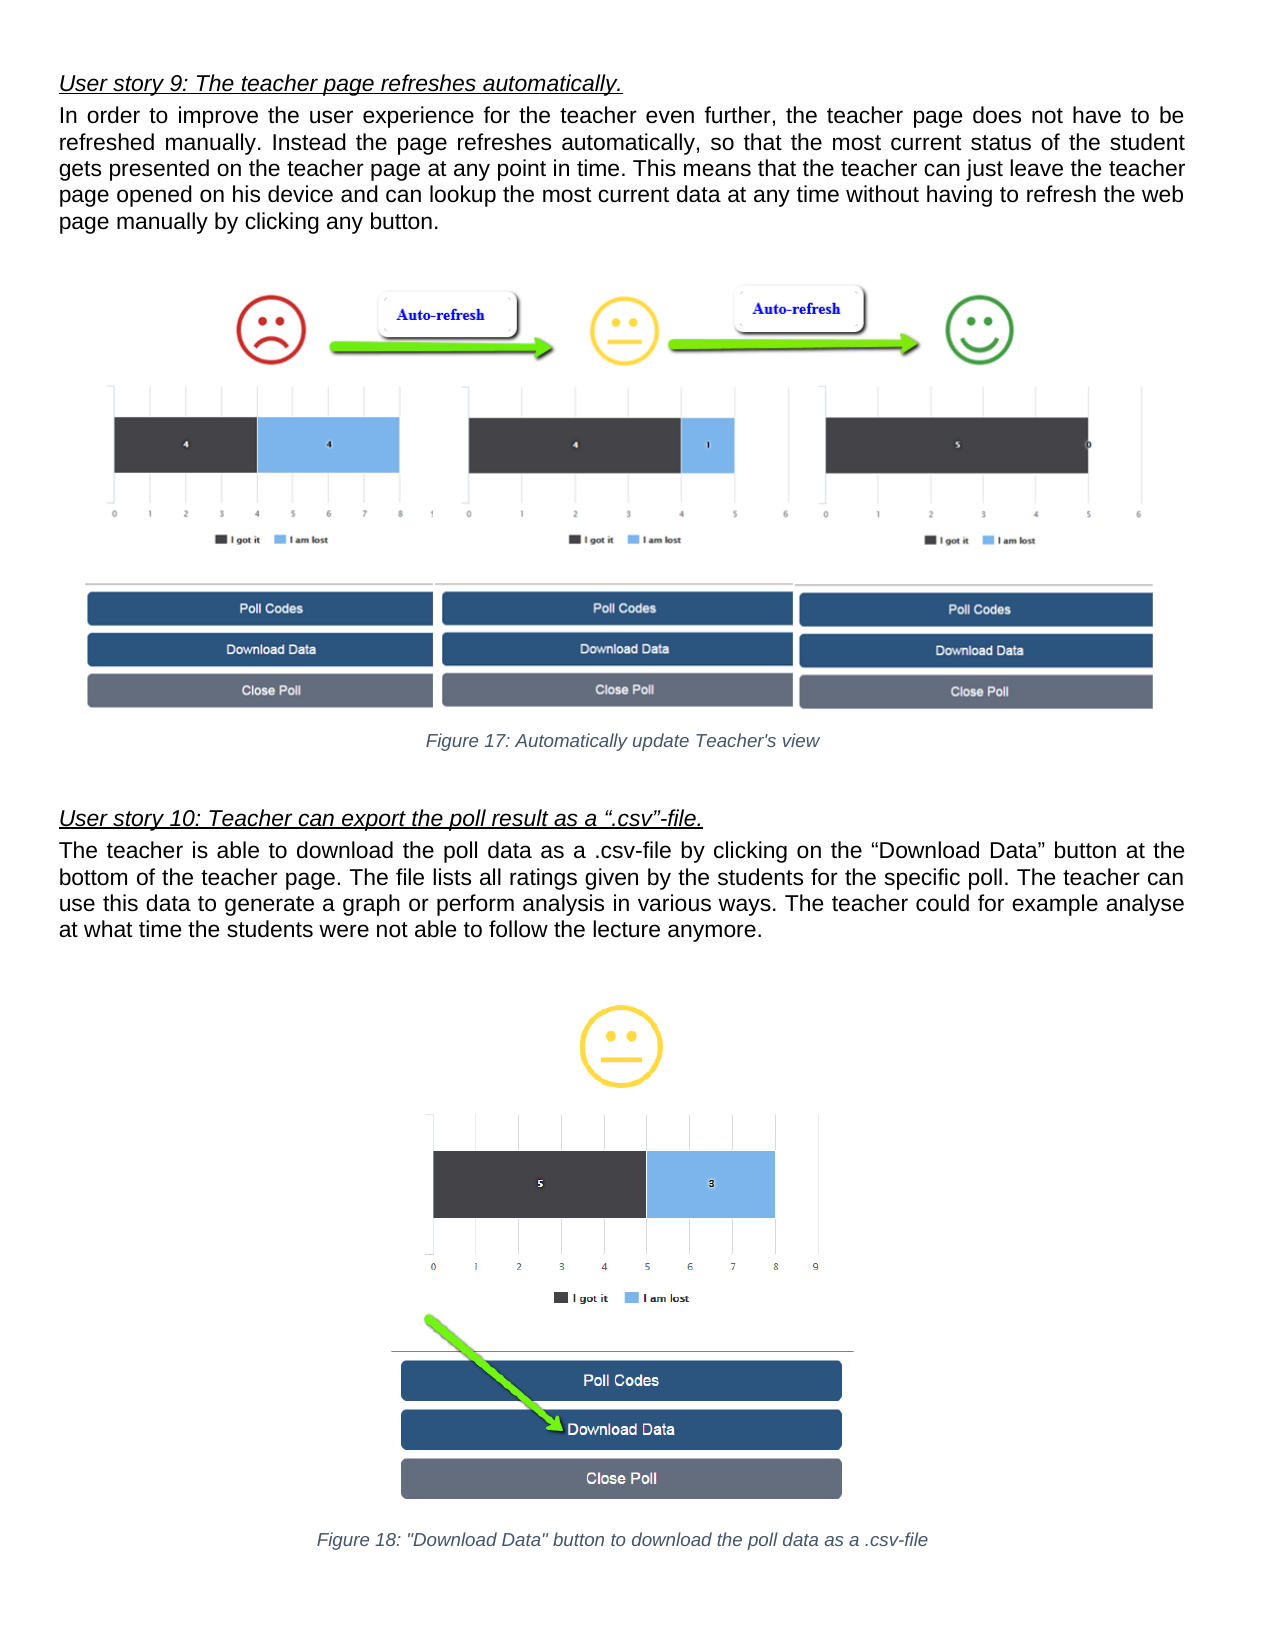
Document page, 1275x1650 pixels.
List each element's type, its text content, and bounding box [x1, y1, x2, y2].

picture [391, 981, 854, 1508]
picture [73, 240, 1172, 730]
text User story 10: Teacher can export the poll result as a “.csv”-file. [58, 804, 1186, 831]
text Figure 17: Automatically update Teacher's view [58, 729, 1186, 751]
text The teacher is able to download the poll data as a .csv-file by clicking on the “Download Data” button at the bottom of the teacher page. The file lists all ratings given by the students for the specific poll. The teacher can use this data to generate a graph or perform analysis in various ways. The teacher could for example analyse at what time the students were not able to follow the lecture anymore. [58, 837, 1186, 942]
text Figure 18: "Download Data" button to download the poll data as a .csv-file [58, 1508, 1186, 1551]
text In order to improve the user experience for the teacher even further, the teacher page does not have to be refreshed manually. Instead the page refreshes automatically, so that the most current status of the student gets presented on the teacher page at any point in time. This means that the teacher can just leave the teacher page opened on his device and can lookup the most current data at any time without having to refresh the web page manually by clicking any button. [58, 102, 1186, 234]
text User story 9: The teacher page refreshes automatically. [58, 70, 1186, 96]
